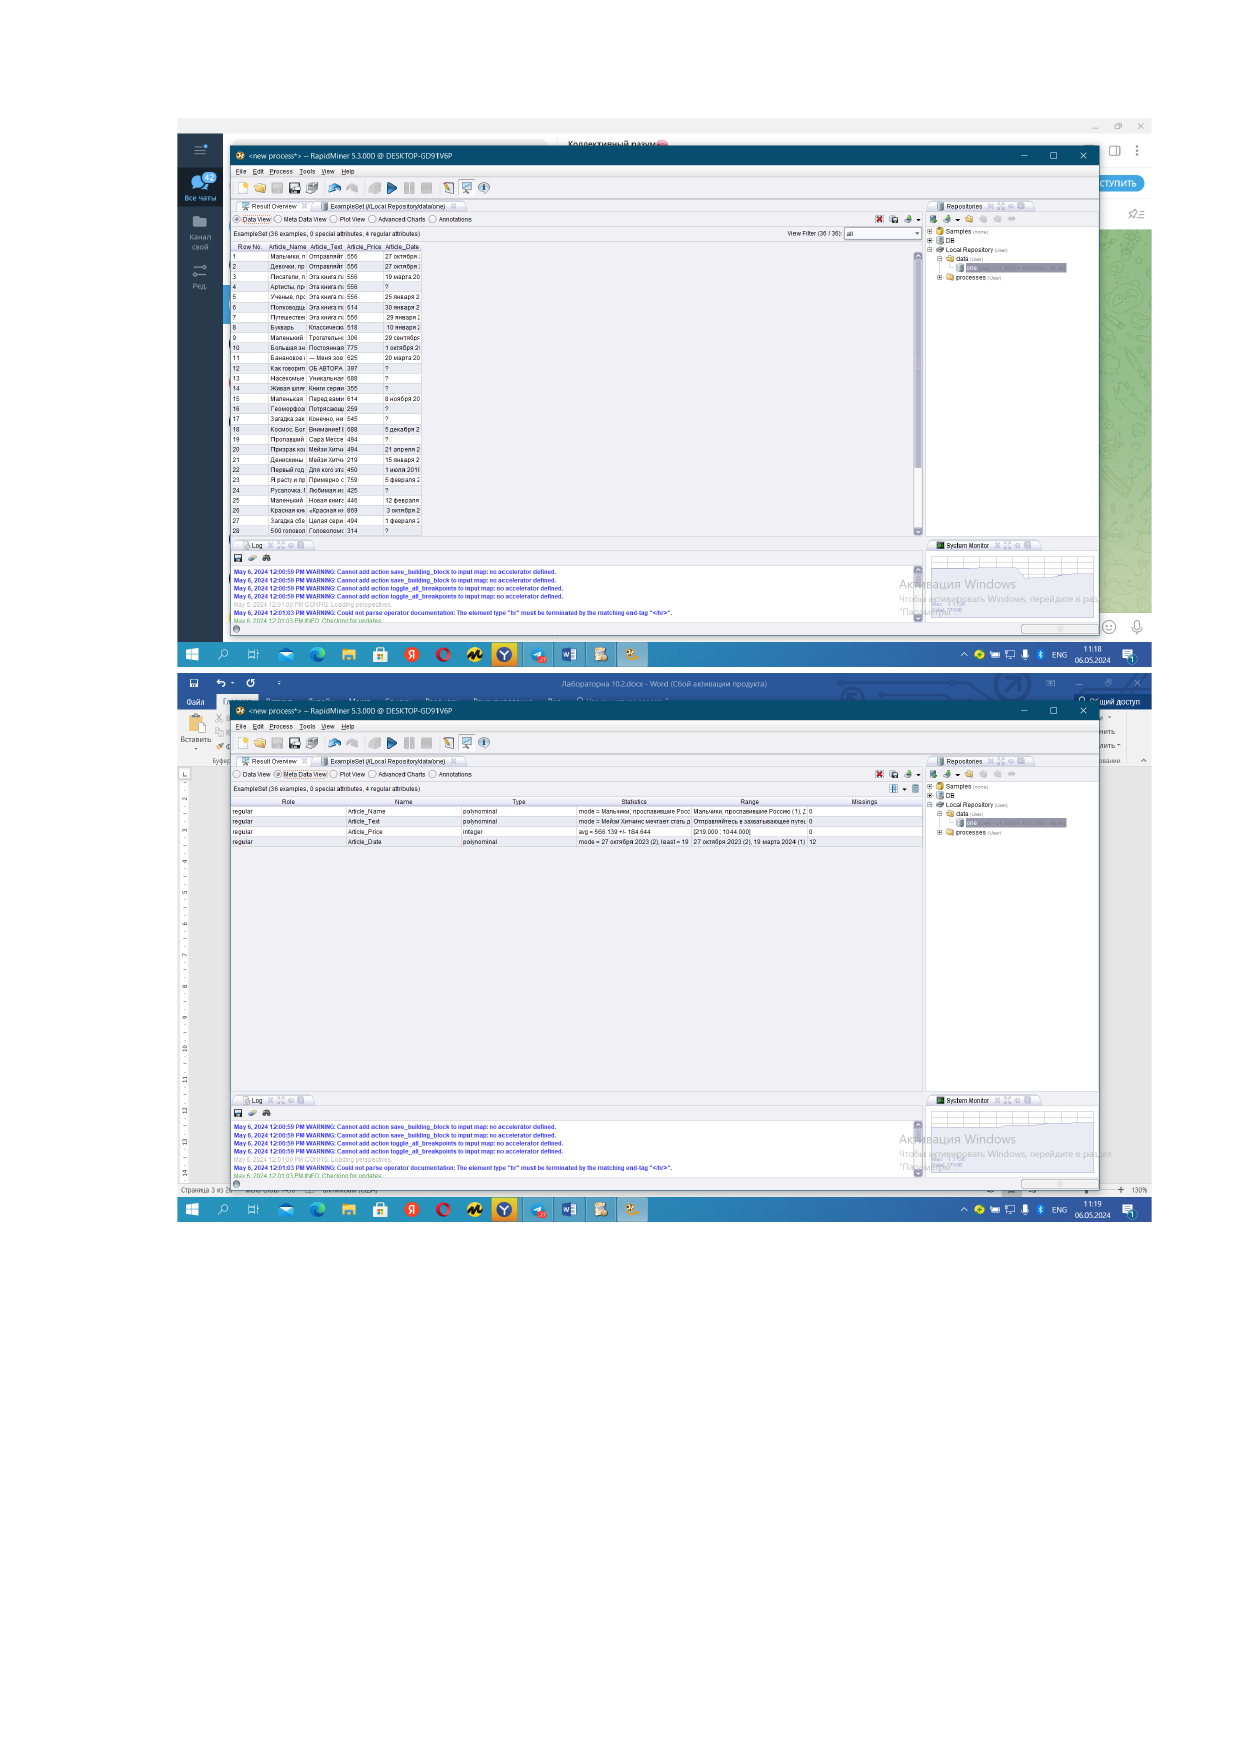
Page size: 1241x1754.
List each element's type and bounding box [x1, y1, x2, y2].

picture [177, 673, 1152, 1222]
picture [177, 118, 1152, 667]
